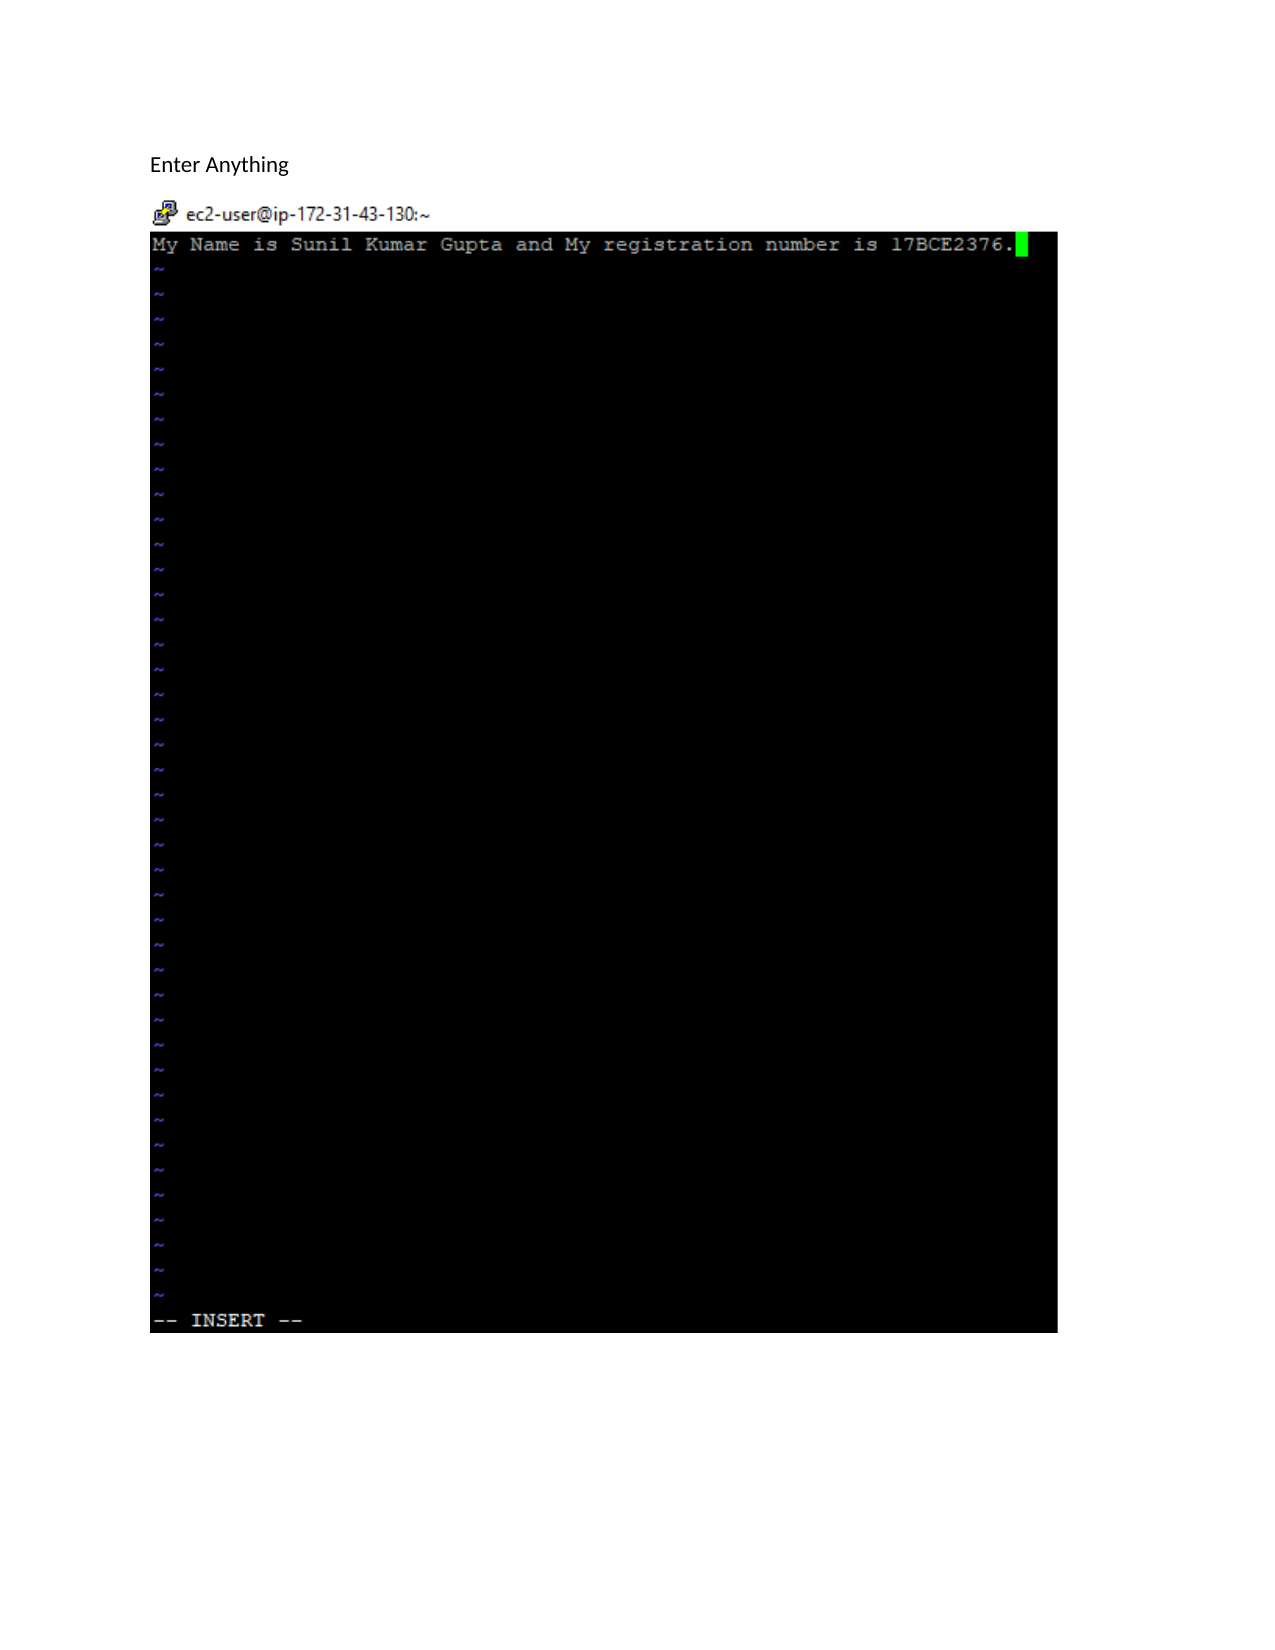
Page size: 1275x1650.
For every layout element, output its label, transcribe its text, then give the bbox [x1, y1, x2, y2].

text Enter Anything [150, 150, 1125, 178]
picture [150, 196, 1058, 1333]
